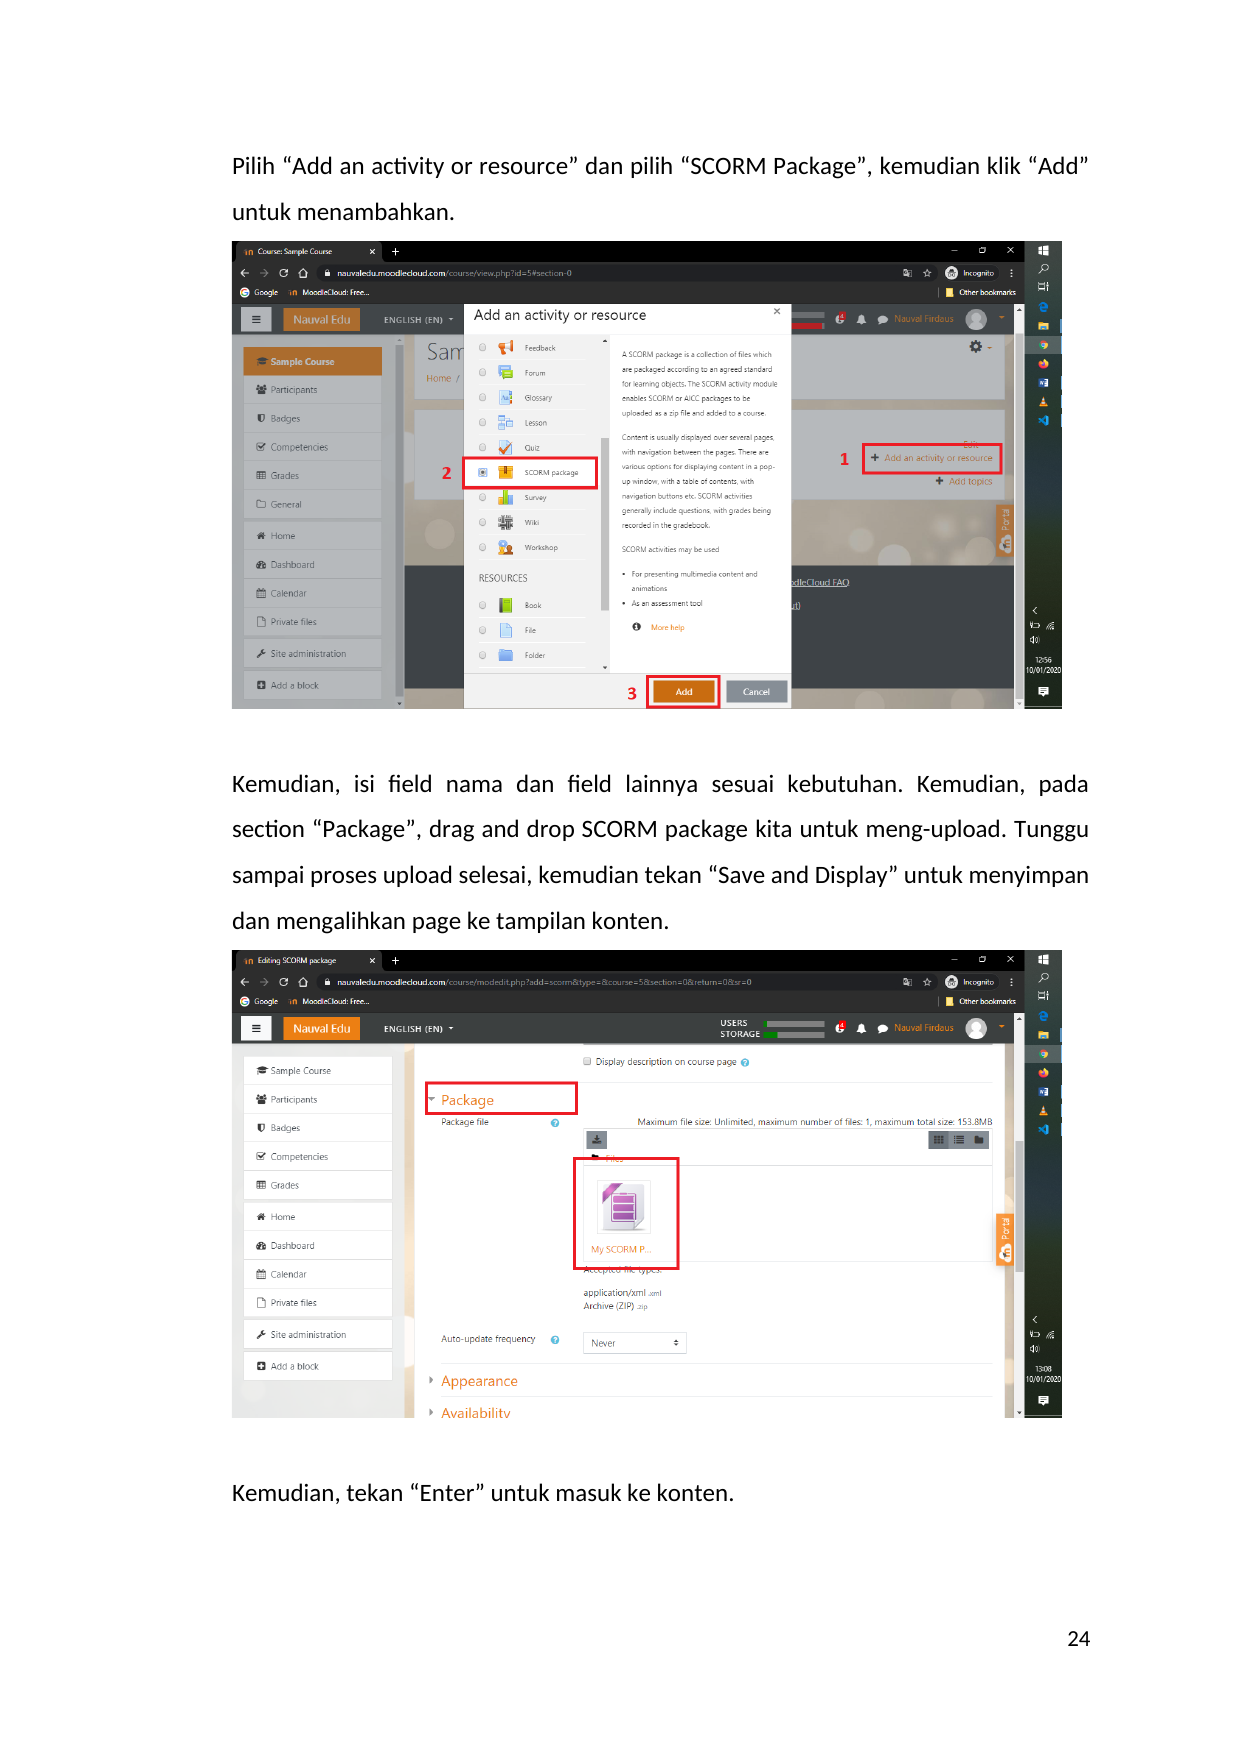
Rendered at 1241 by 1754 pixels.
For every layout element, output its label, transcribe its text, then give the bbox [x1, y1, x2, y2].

picture [231, 241, 1062, 709]
picture [231, 950, 1062, 1418]
list Kemudian, isi field nama dan field lainnya sesuai kebutuhan. Kemudian, pada section “Package”, drag and drop SCORM package kita untuk meng-upload. Tunggu sampai proses upload selesai, kemudian tekan “Save and Display” untuk menyimpan dan mengalihkan page ke tampilan konten. [232, 768, 1090, 936]
list Pilih “Add an activity or resource” dan pilih “SCORM Package”, kemudian klik “Add” untuk menambahkan. [232, 150, 1090, 226]
list Kemudian, tekan “Enter” untuk masuk ke konten. [232, 1477, 1090, 1508]
